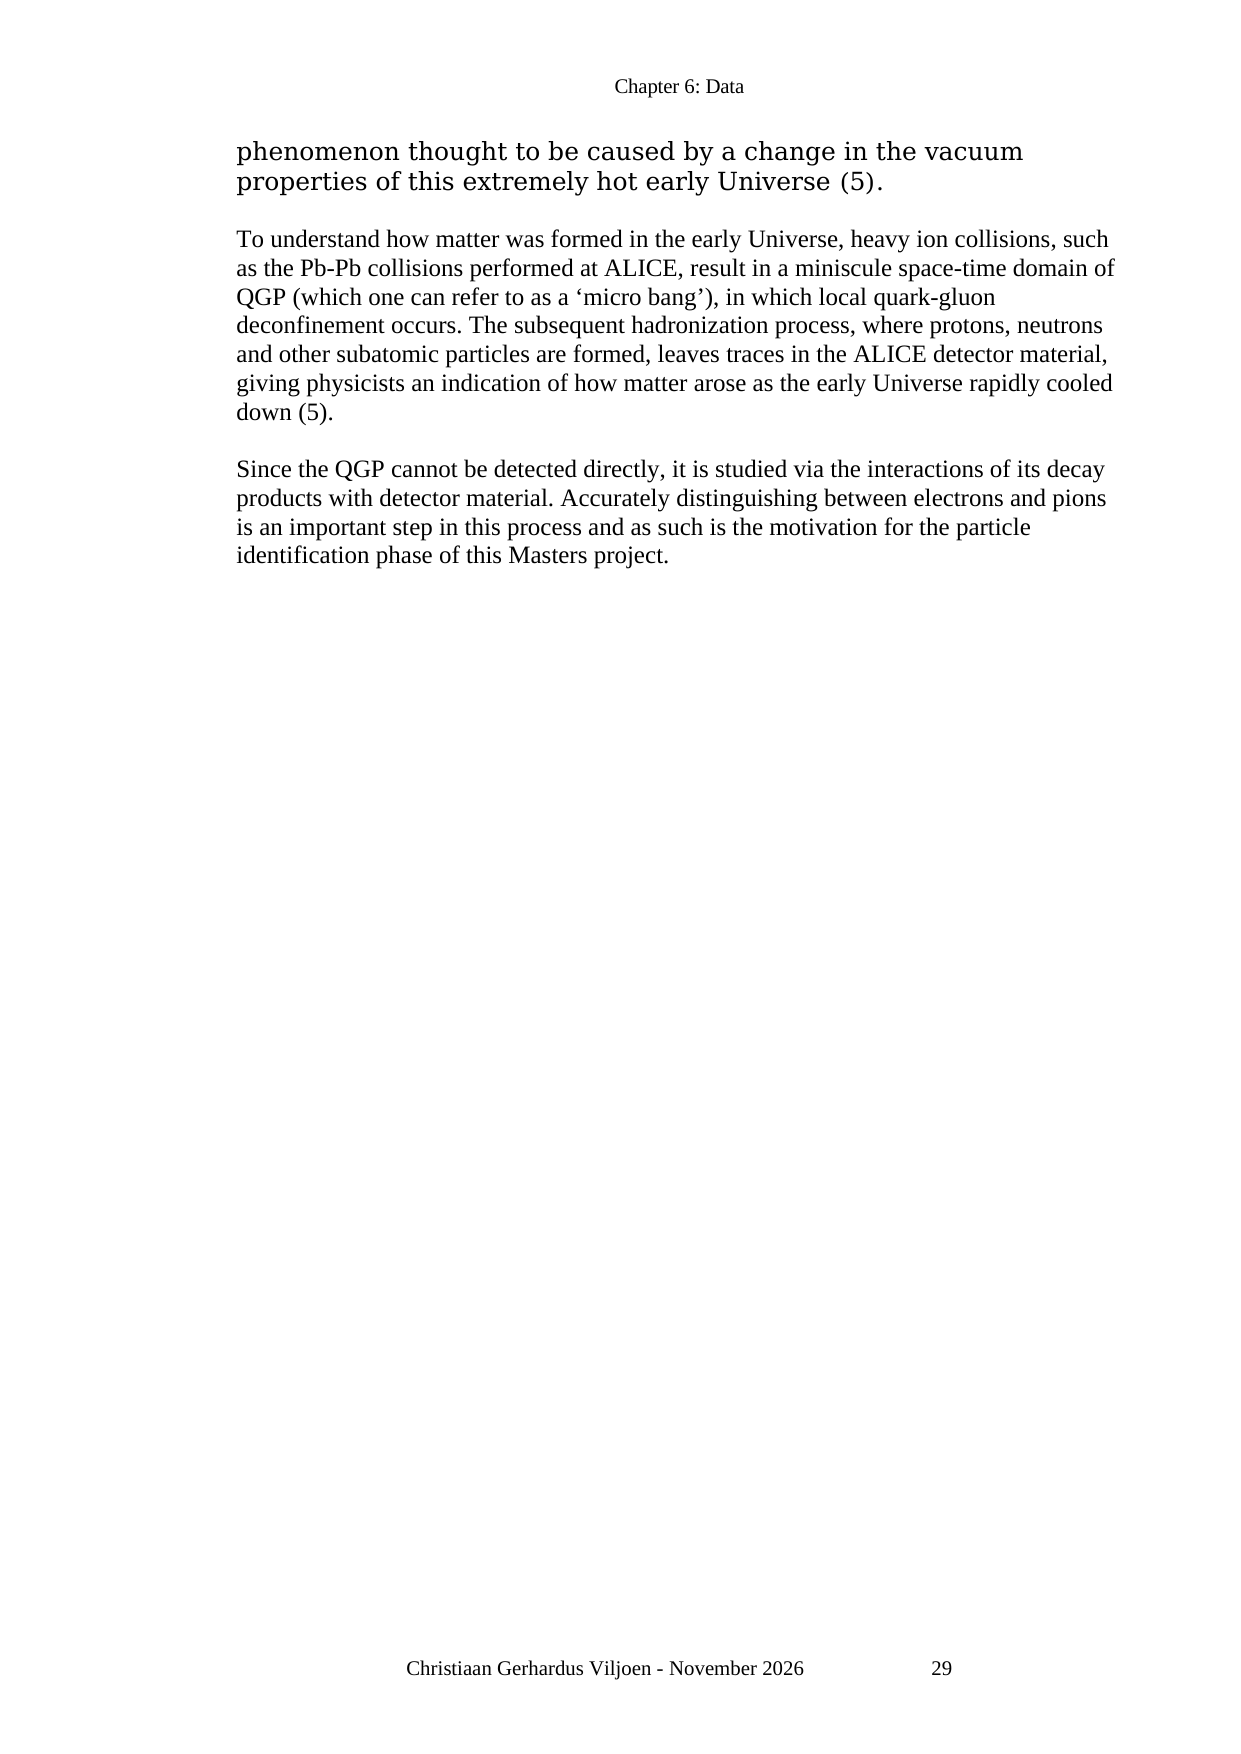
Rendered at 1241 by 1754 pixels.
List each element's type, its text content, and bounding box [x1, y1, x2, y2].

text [236, 135, 1122, 195]
text Since the QGP cannot be detected directly, it is studied via the interactions of its decay products with detector material. Accurately distinguishing between electrons and pions is an important step in this process and as such is the motivation for the particle identification phase of this Masters project. [236, 454, 1122, 569]
text To understand how matter was formed in the early Universe, heavy ion collisions, such as the Pb-Pb collisions performed at ALICE, result in a miniscule space-time domain of QGP (which one can refer to as a ‘micro bang’), in which local quark-gluon deconfinement occurs. The subsequent hadronization process, where protons, neutrons and other subatomic particles are formed, leaves traces in the ALICE detector material, giving physicists an indication of how matter arose as the early Universe rapidly cooled down . [236, 224, 1122, 425]
